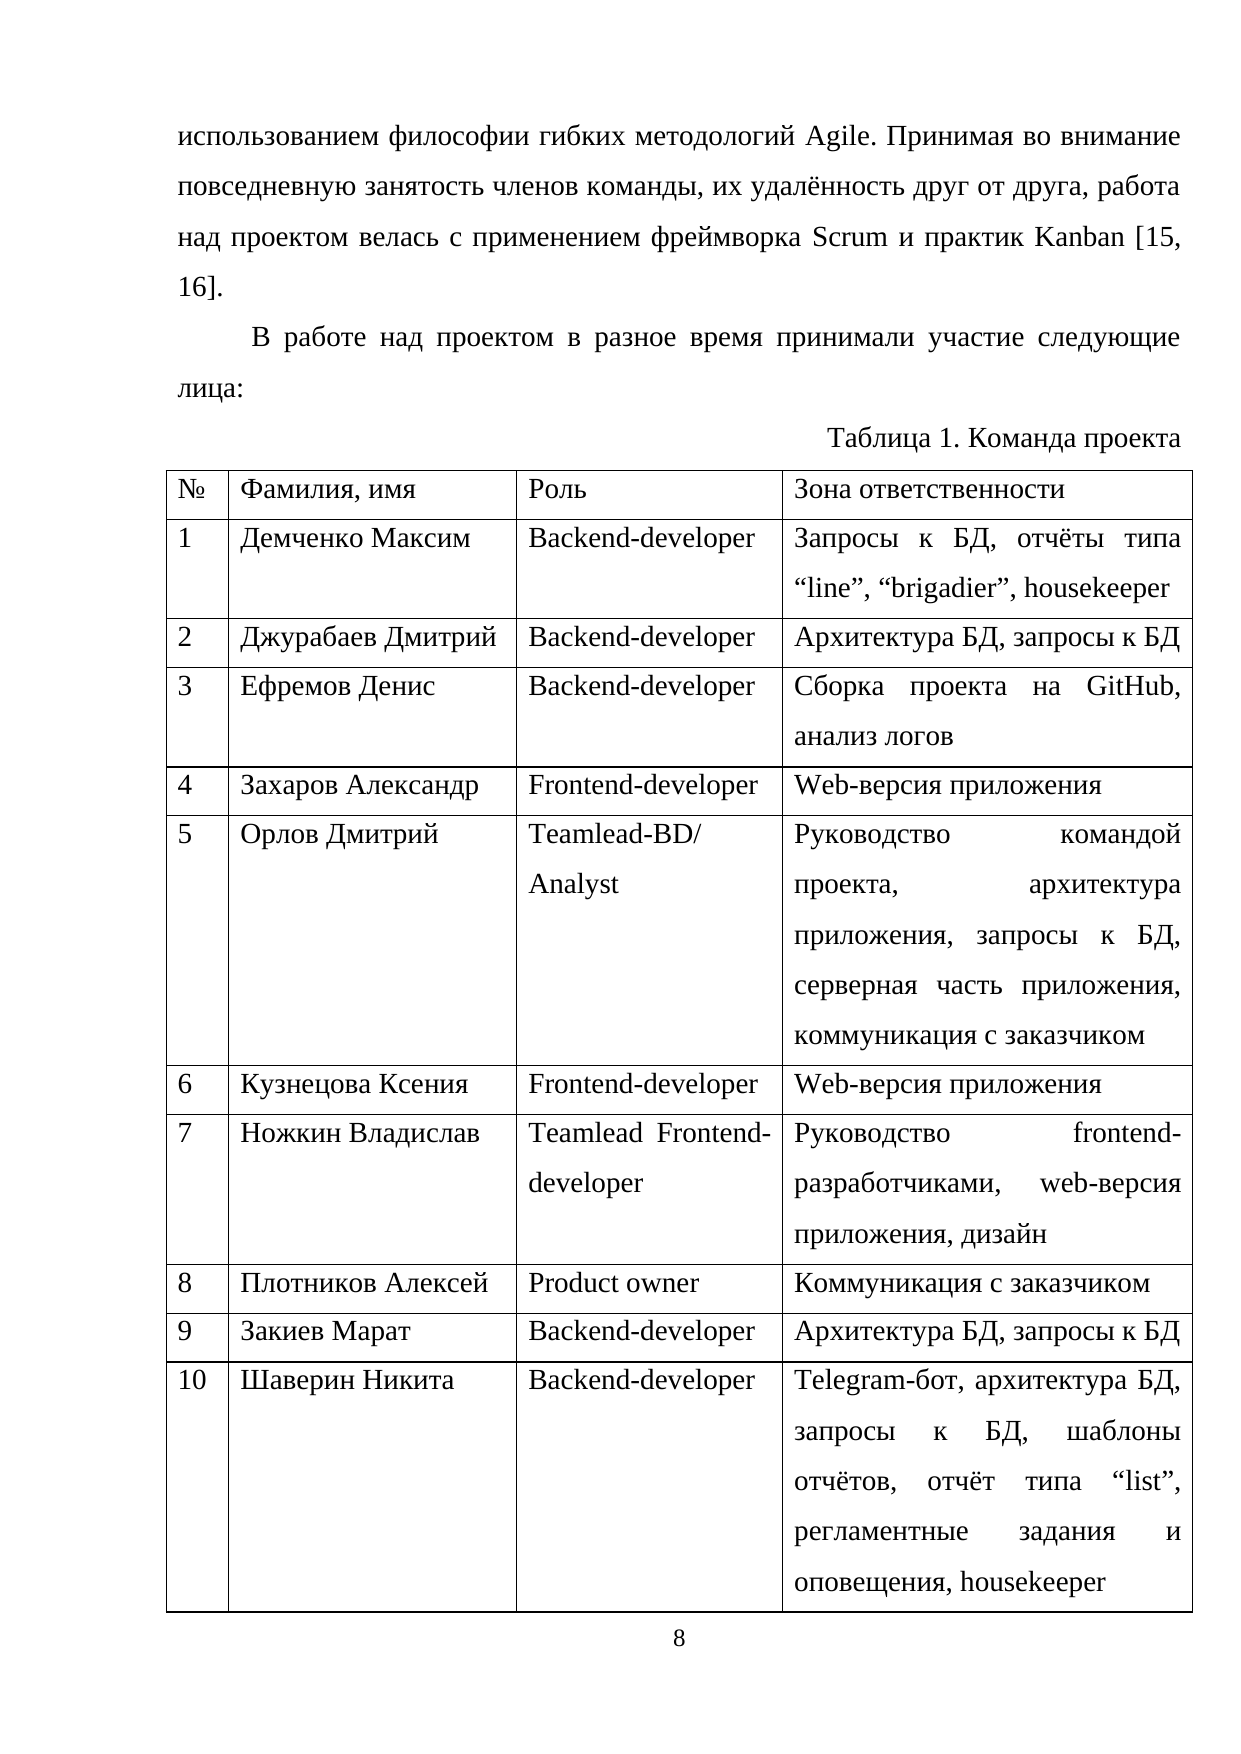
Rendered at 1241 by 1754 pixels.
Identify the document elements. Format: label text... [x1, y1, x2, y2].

table_cell 2 [167, 619, 228, 667]
table_cell Backend-developer [517, 1363, 782, 1611]
table_header Роль [517, 471, 782, 519]
table_header № [167, 471, 228, 519]
table_cell Frontend-developer [517, 768, 782, 815]
table_cell Демченко Максим [229, 520, 516, 618]
table_cell Плотников Алексей [229, 1265, 516, 1312]
table_cell Frontend-developer [517, 1066, 782, 1114]
table_cell 4 [167, 768, 228, 815]
table_cell Ефремов Денис [229, 668, 516, 766]
table_cell Web-версия приложения [783, 768, 1192, 815]
table_cell Backend-developer [517, 619, 782, 667]
table_cell Закиев Марат [229, 1314, 516, 1361]
table_cell 6 [167, 1066, 228, 1114]
table_cell Backend-developer [517, 668, 782, 766]
table_cell Джурабаев Дмитрий [229, 619, 516, 667]
table_cell Захаров Александр [229, 768, 516, 815]
table_cell 1 [167, 520, 228, 618]
table_header Зона ответственности [783, 471, 1192, 519]
table_header Фамилия, имя [229, 471, 516, 519]
table_cell Кузнецова Ксения [229, 1066, 516, 1114]
table_cell Архитектура БД, запросы к БД [783, 1314, 1192, 1361]
text Таблица 1. Команда проекта [177, 420, 1181, 453]
table_cell 10 [167, 1363, 228, 1611]
table_cell Шаверин Никита [229, 1363, 516, 1611]
table_cell Архитектура БД, запросы к БД [783, 619, 1192, 667]
table_cell Web-версия приложения [783, 1066, 1192, 1114]
table_cell Backend-developer [517, 1314, 782, 1361]
table_cell 3 [167, 668, 228, 766]
table_cell Backend-developer [517, 520, 782, 618]
table_cell Орлов Дмитрий [229, 816, 516, 1065]
table_cell Коммуникация с заказчиком [783, 1265, 1192, 1312]
table_cell Product owner [517, 1265, 782, 1312]
table_cell Руководство командой проекта, архитектура приложения, запросы к БД, серверная часть приложения, коммуникация с заказчиком [783, 816, 1192, 1065]
text В работе над проектом в разное время принимали участие следующие лица: [177, 319, 1181, 403]
table_cell 5 [167, 816, 228, 1065]
table_cell Teamlead Frontend-developer [517, 1115, 782, 1264]
table_cell Запросы к БД, отчёты типа “line”, “brigadier”, housekeeper [783, 520, 1192, 618]
table_cell Teamlead-BD/Analyst [517, 816, 782, 1065]
table_cell 7 [167, 1115, 228, 1264]
table_cell 8 [167, 1265, 228, 1312]
table_cell Руководство frontend-разработчиками, web-версия приложения, дизайн [783, 1115, 1192, 1264]
table_cell Ножкин Владислав [229, 1115, 516, 1264]
table_cell Telegram-бот, архитектура БД, запросы к БД, шаблоны отчётов, отчёт типа “list”, регламентные задания и оповещения, housekeeper [783, 1363, 1192, 1611]
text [177, 118, 1181, 303]
table_cell Сборка проекта на GitHub, анализ логов [783, 668, 1192, 766]
table_cell 9 [167, 1314, 228, 1361]
